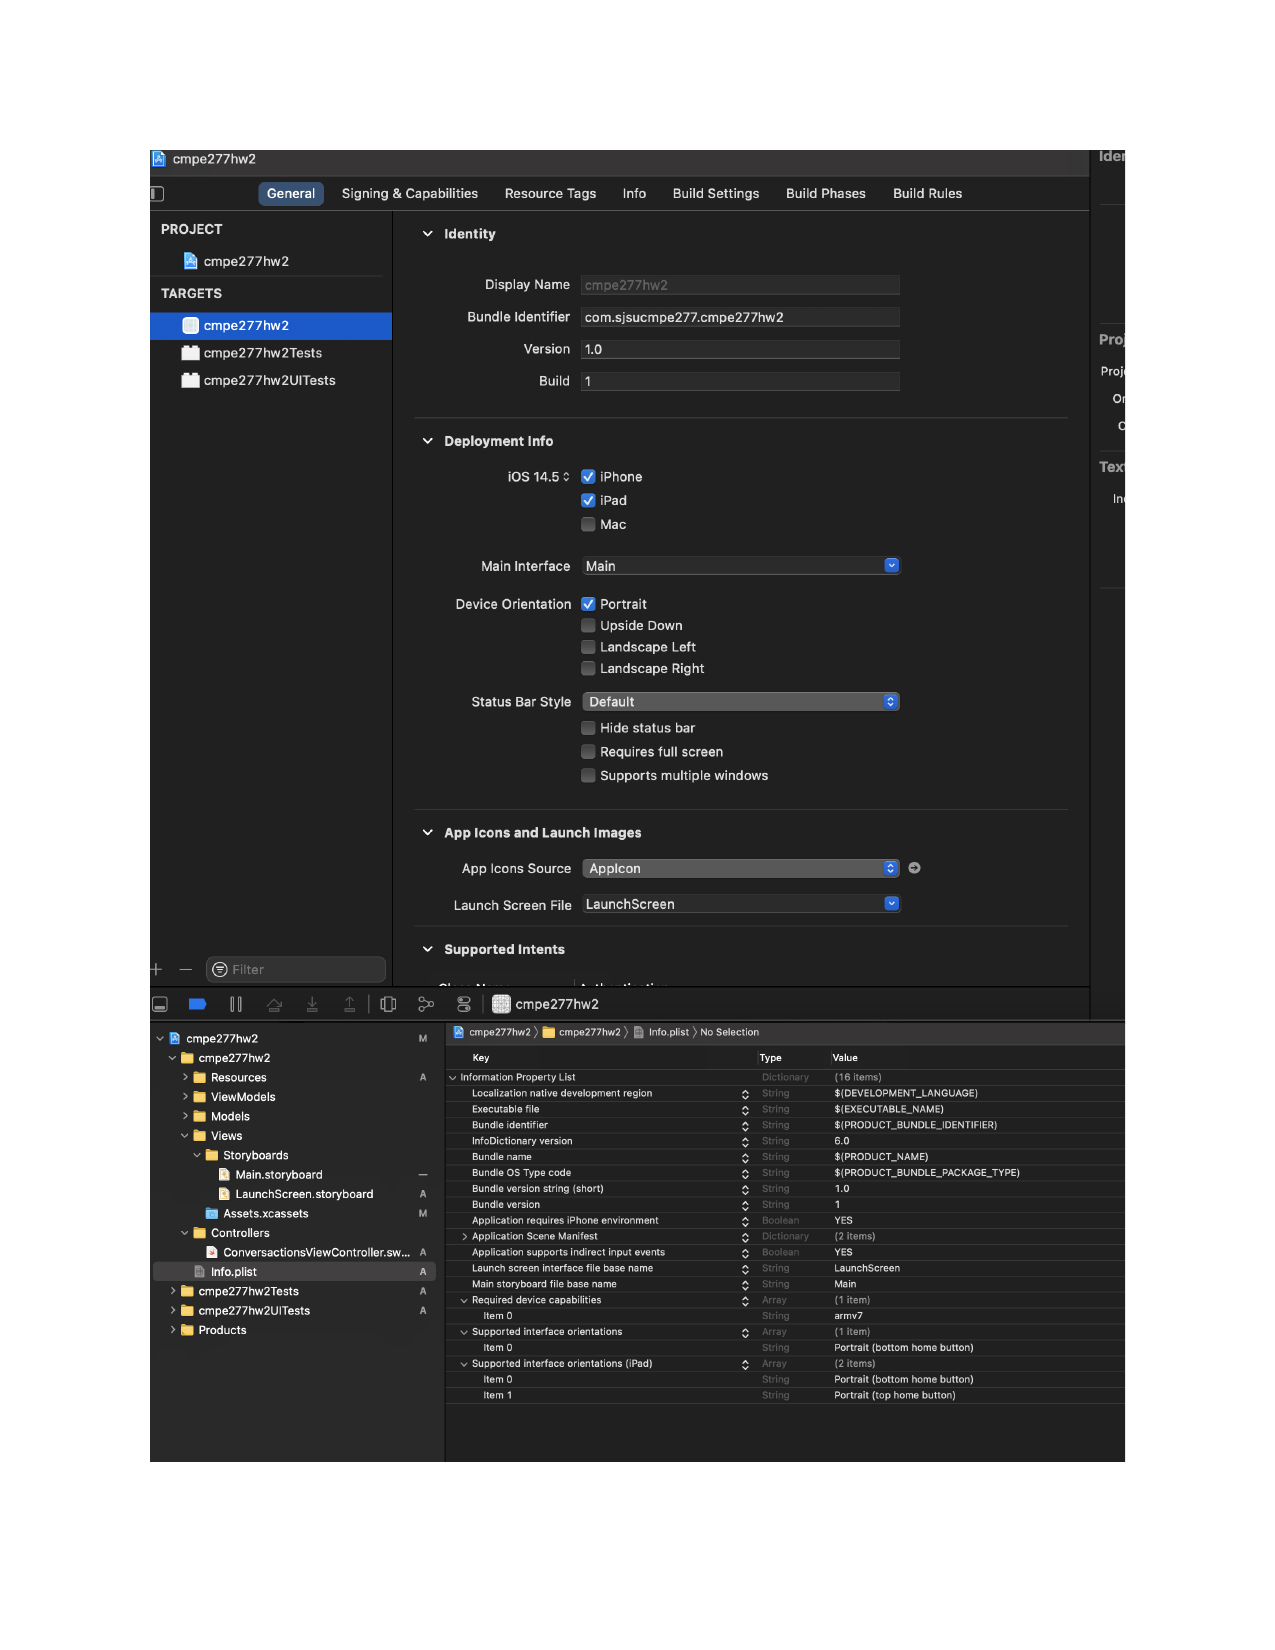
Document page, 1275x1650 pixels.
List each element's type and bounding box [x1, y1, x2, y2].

picture [150, 150, 1125, 1462]
